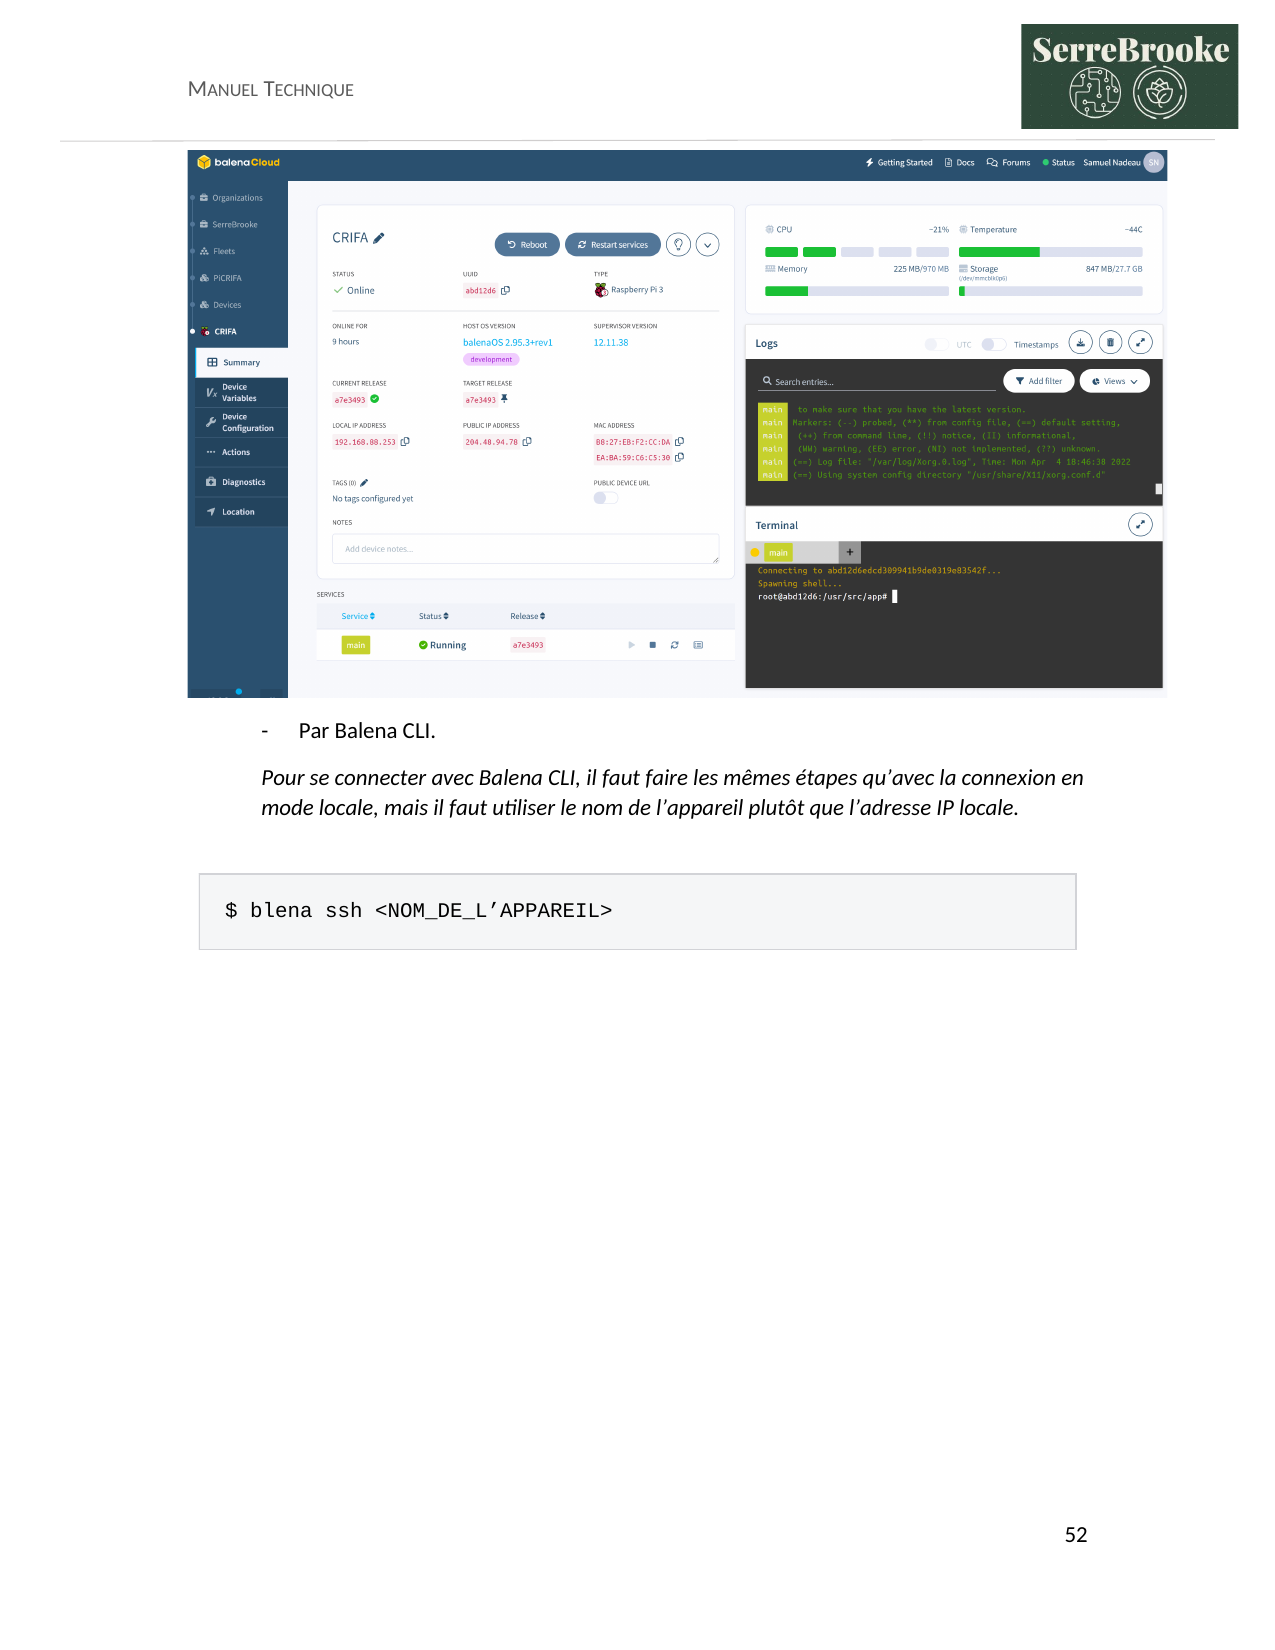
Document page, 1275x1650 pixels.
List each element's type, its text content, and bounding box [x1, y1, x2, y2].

picture [187, 150, 1168, 698]
picture [1021, 24, 1239, 129]
list Par Balena CLI. [261, 716, 1087, 744]
text Pour se connecter avec Balena CLI, il faut faire les mêmes étapes qu’avec la connexion en mode locale, mais il faut utiliser le nom de l’appareil plutôt que l’adresse IP locale. [261, 763, 1087, 821]
text $ blena ssh <NOM_DE_L’APPAREIL> [200, 875, 1075, 949]
